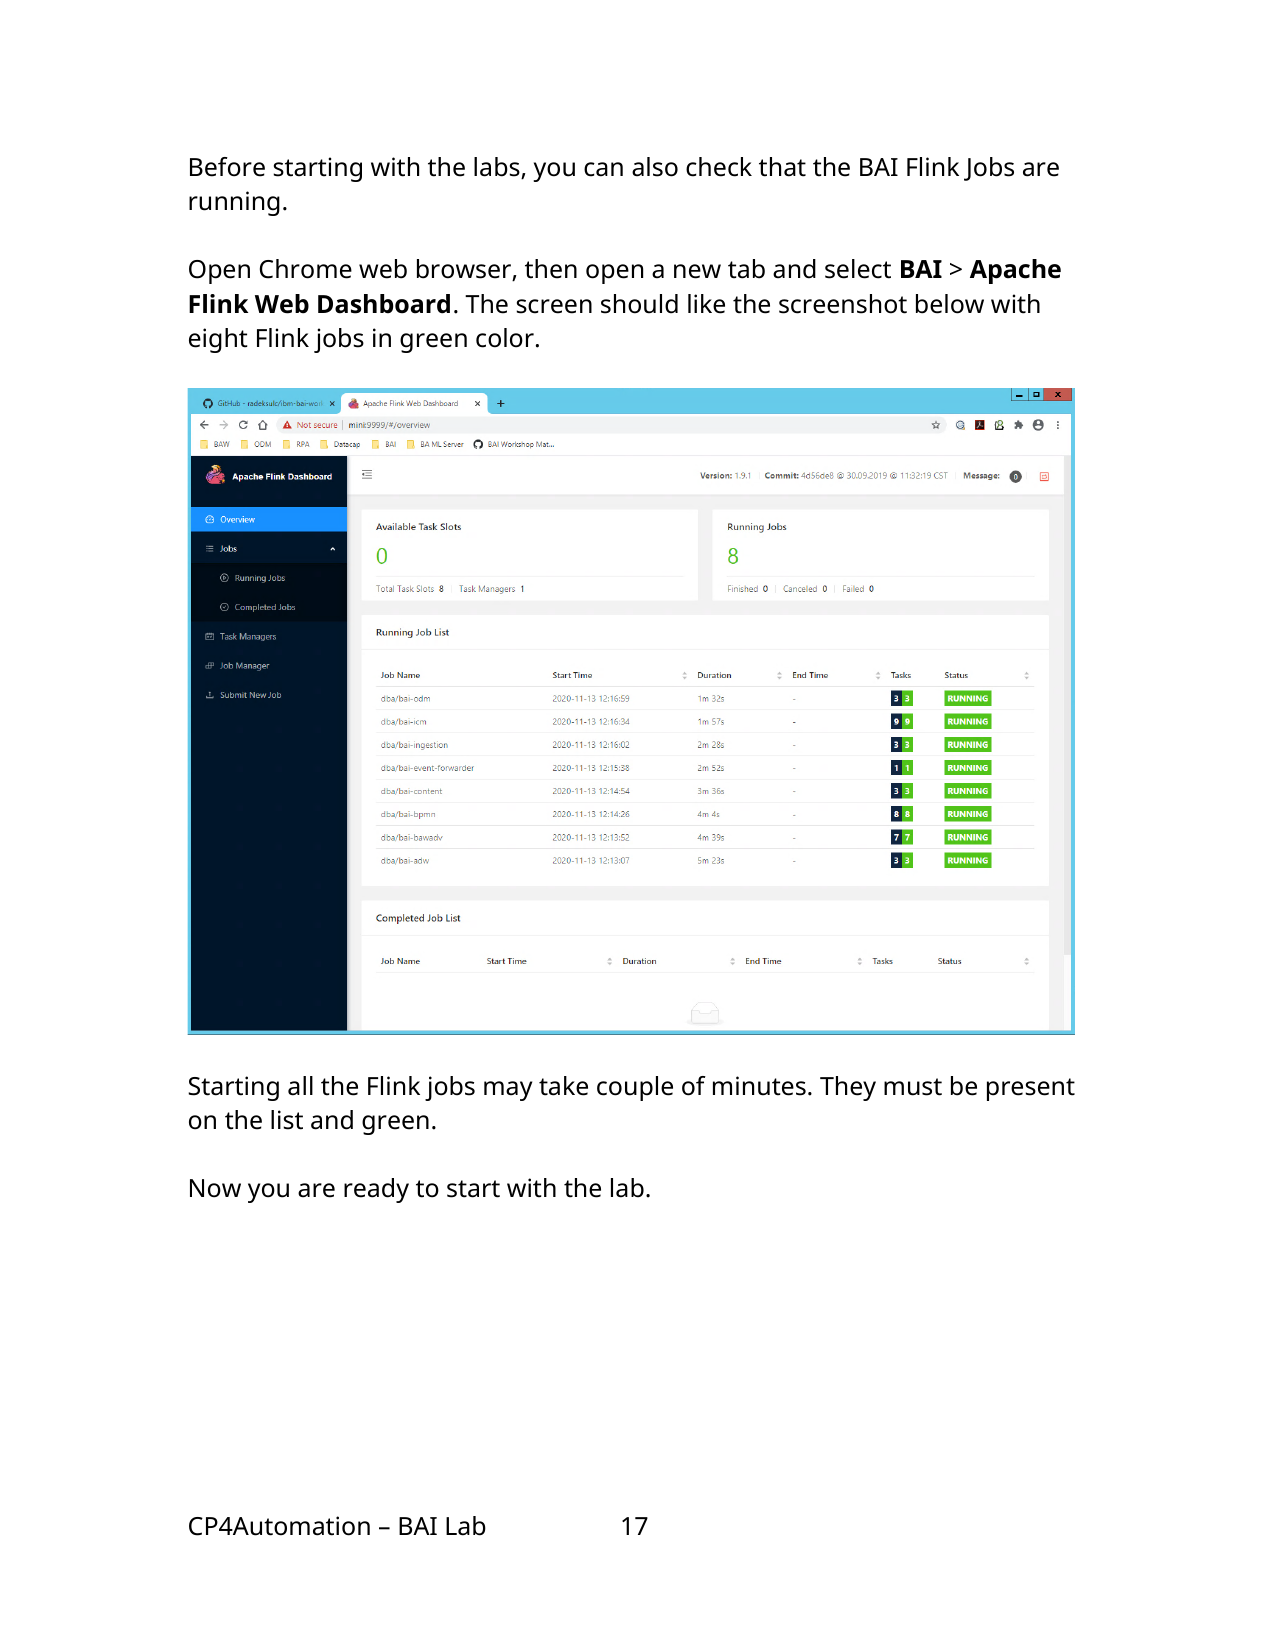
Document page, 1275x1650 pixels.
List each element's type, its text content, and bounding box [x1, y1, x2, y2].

text Before starting with the labs, you can also check that the BAI Flink Jobs are running. [187, 150, 1087, 218]
text Open Chrome web browser, then open a new tab and select BAI > Apache Flink Web Dashboard. The screen should like the screenshot below with eight Flink jobs in green color. [187, 252, 1087, 354]
picture [187, 388, 1075, 1035]
text Starting all the Flink jobs may take couple of minutes. They must be present on the list and green. [187, 1068, 1087, 1136]
text Now you are ready to start with the lab. [187, 1171, 1087, 1204]
